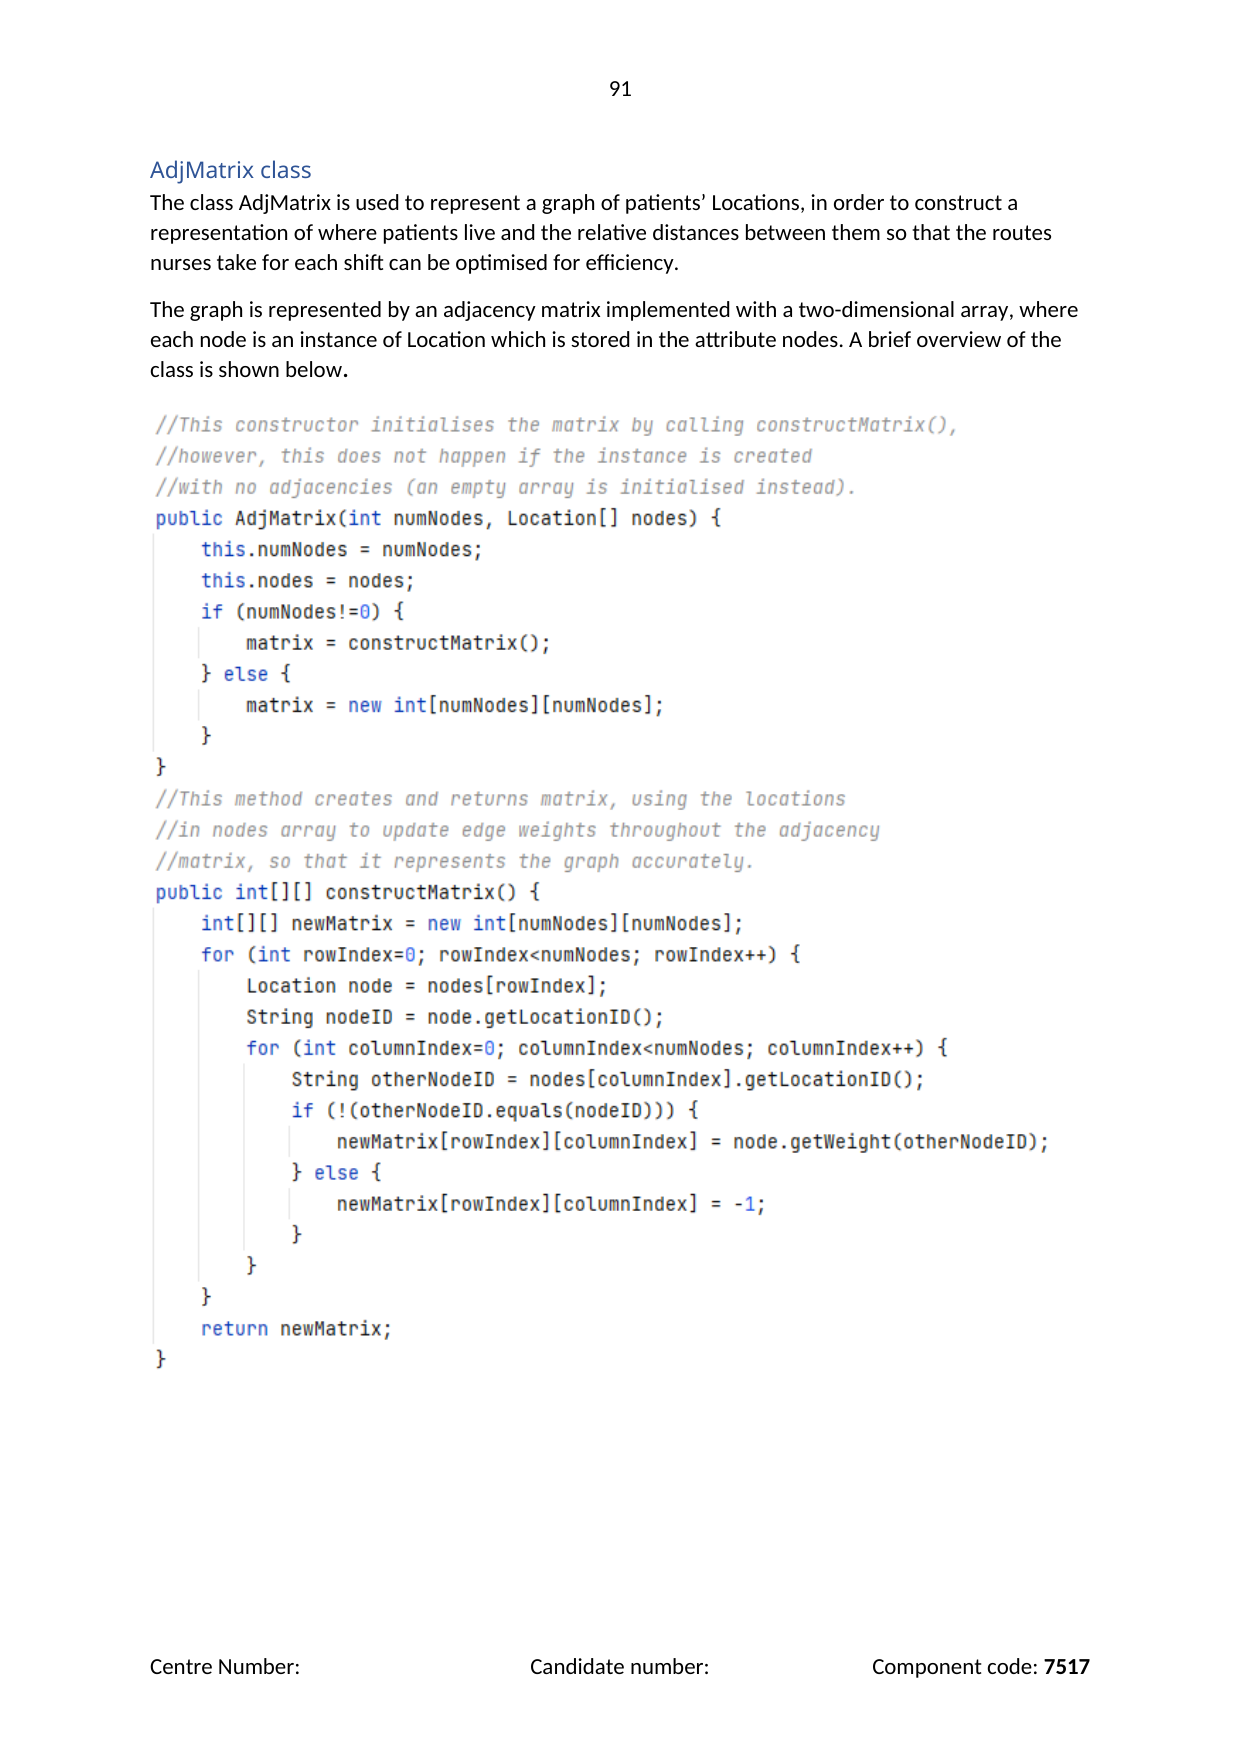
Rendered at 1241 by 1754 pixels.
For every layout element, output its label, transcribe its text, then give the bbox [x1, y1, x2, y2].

picture [150, 402, 1059, 1381]
subtitle AdjMatrix class [150, 154, 1090, 185]
text The graph is represented by an adjacency matrix implemented with a two-dimensional array, where each node is an instance of Location which is stored in the attribute nodes. A brief overview of the class is shown below. [150, 295, 1090, 384]
text The class AdjMatrix is used to represent a graph of patients’ Locations, in order to construct a representation of where patients live and the relative distances between them so that the routes nurses take for each shift can be optimised for efficiency. [150, 188, 1090, 276]
